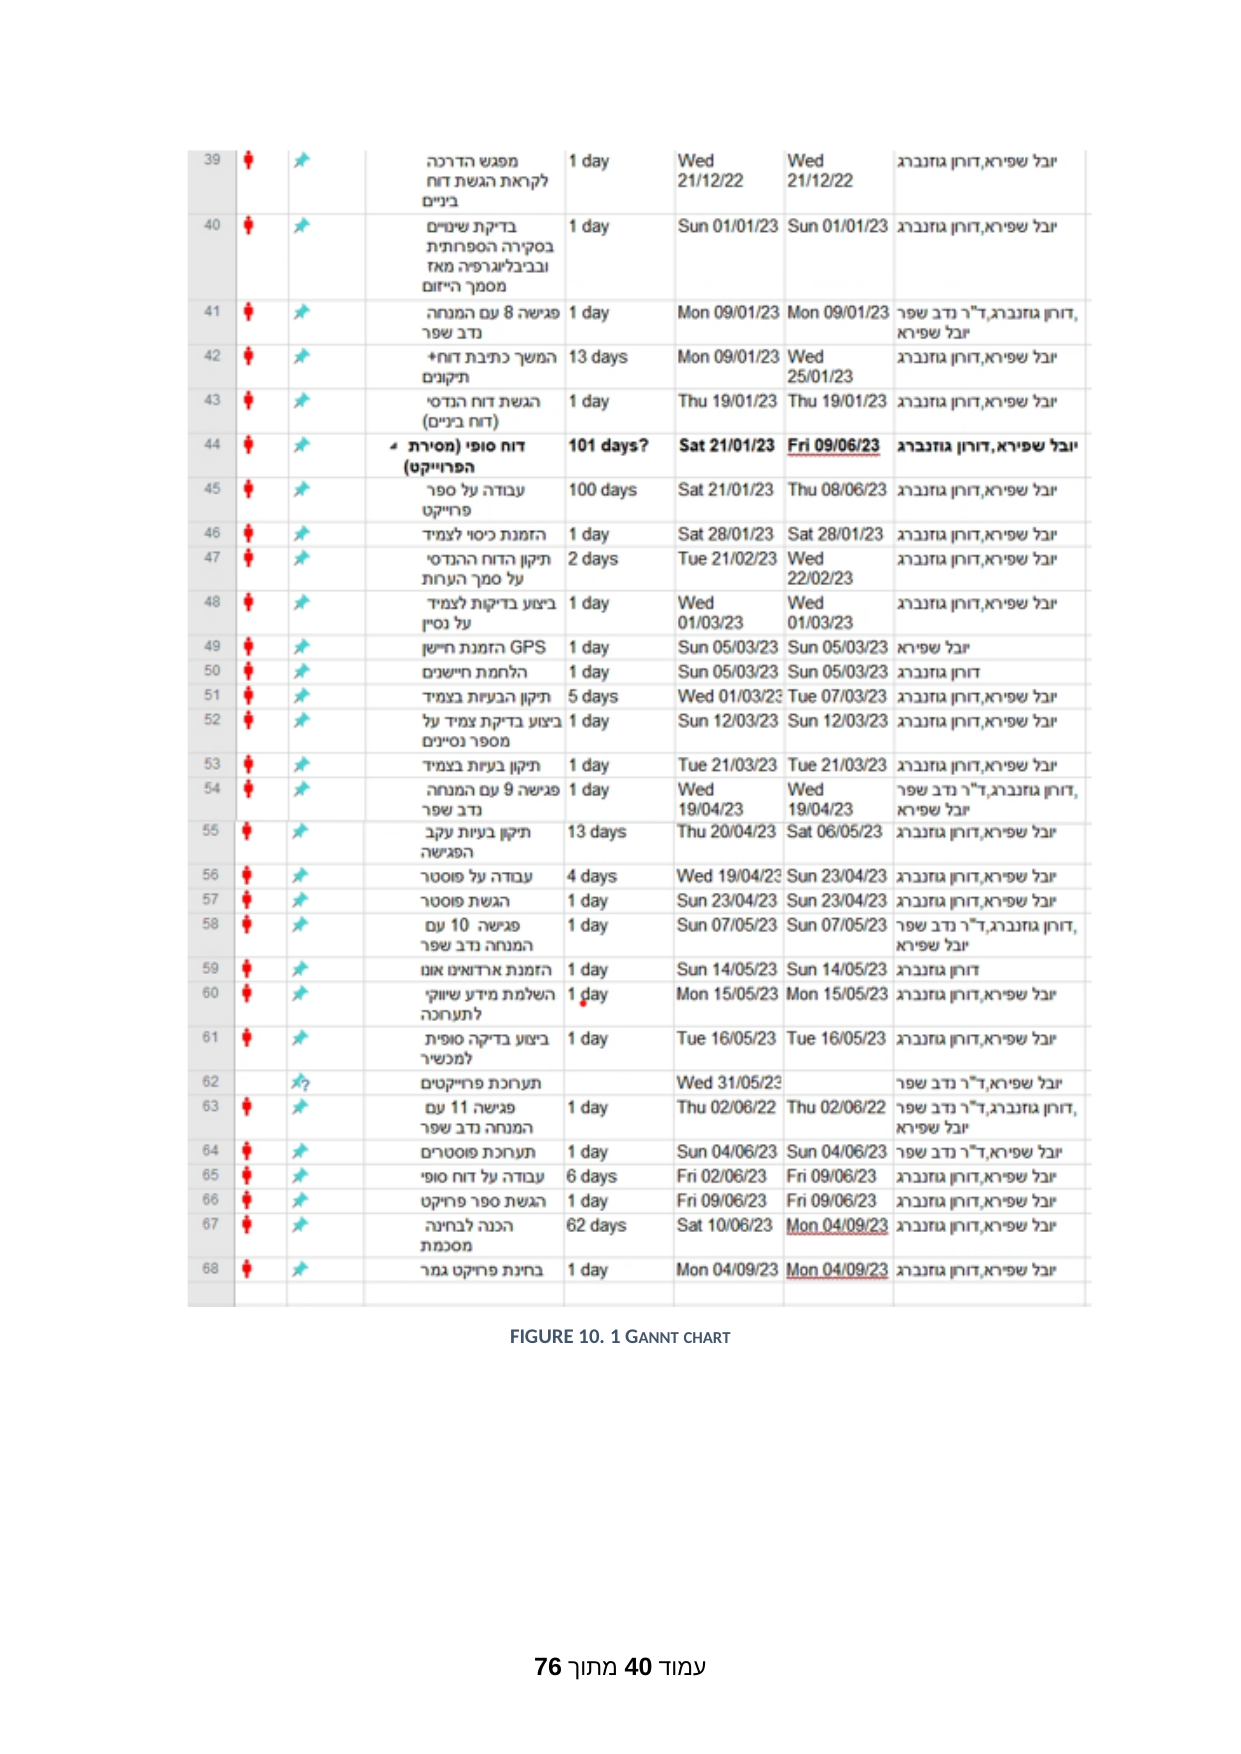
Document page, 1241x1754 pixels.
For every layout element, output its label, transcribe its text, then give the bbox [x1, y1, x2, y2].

picture [187, 150, 1092, 1307]
text FIGURE 10. 1 Gannt chart [187, 1323, 1053, 1349]
